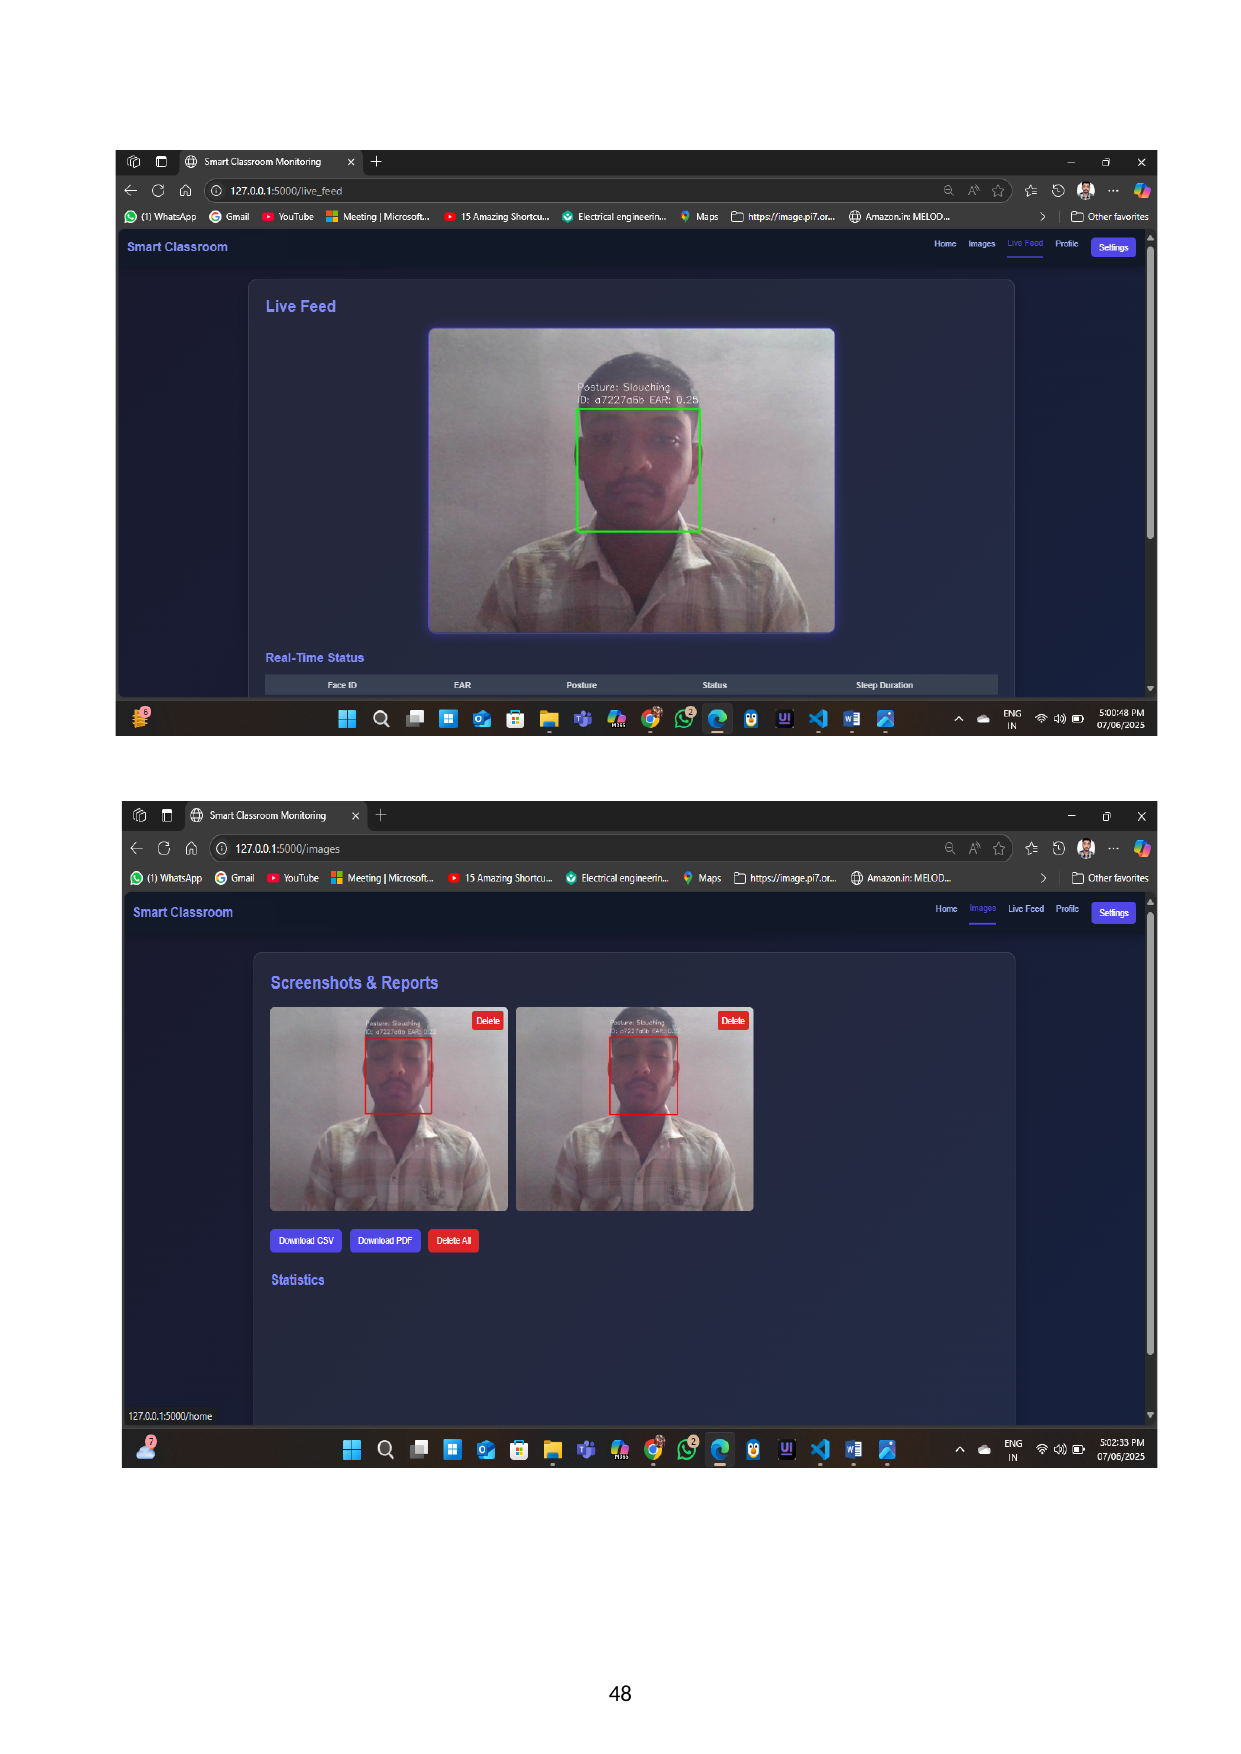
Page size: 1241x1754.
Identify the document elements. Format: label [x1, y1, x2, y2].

picture [121, 801, 1158, 1468]
picture [115, 150, 1158, 736]
